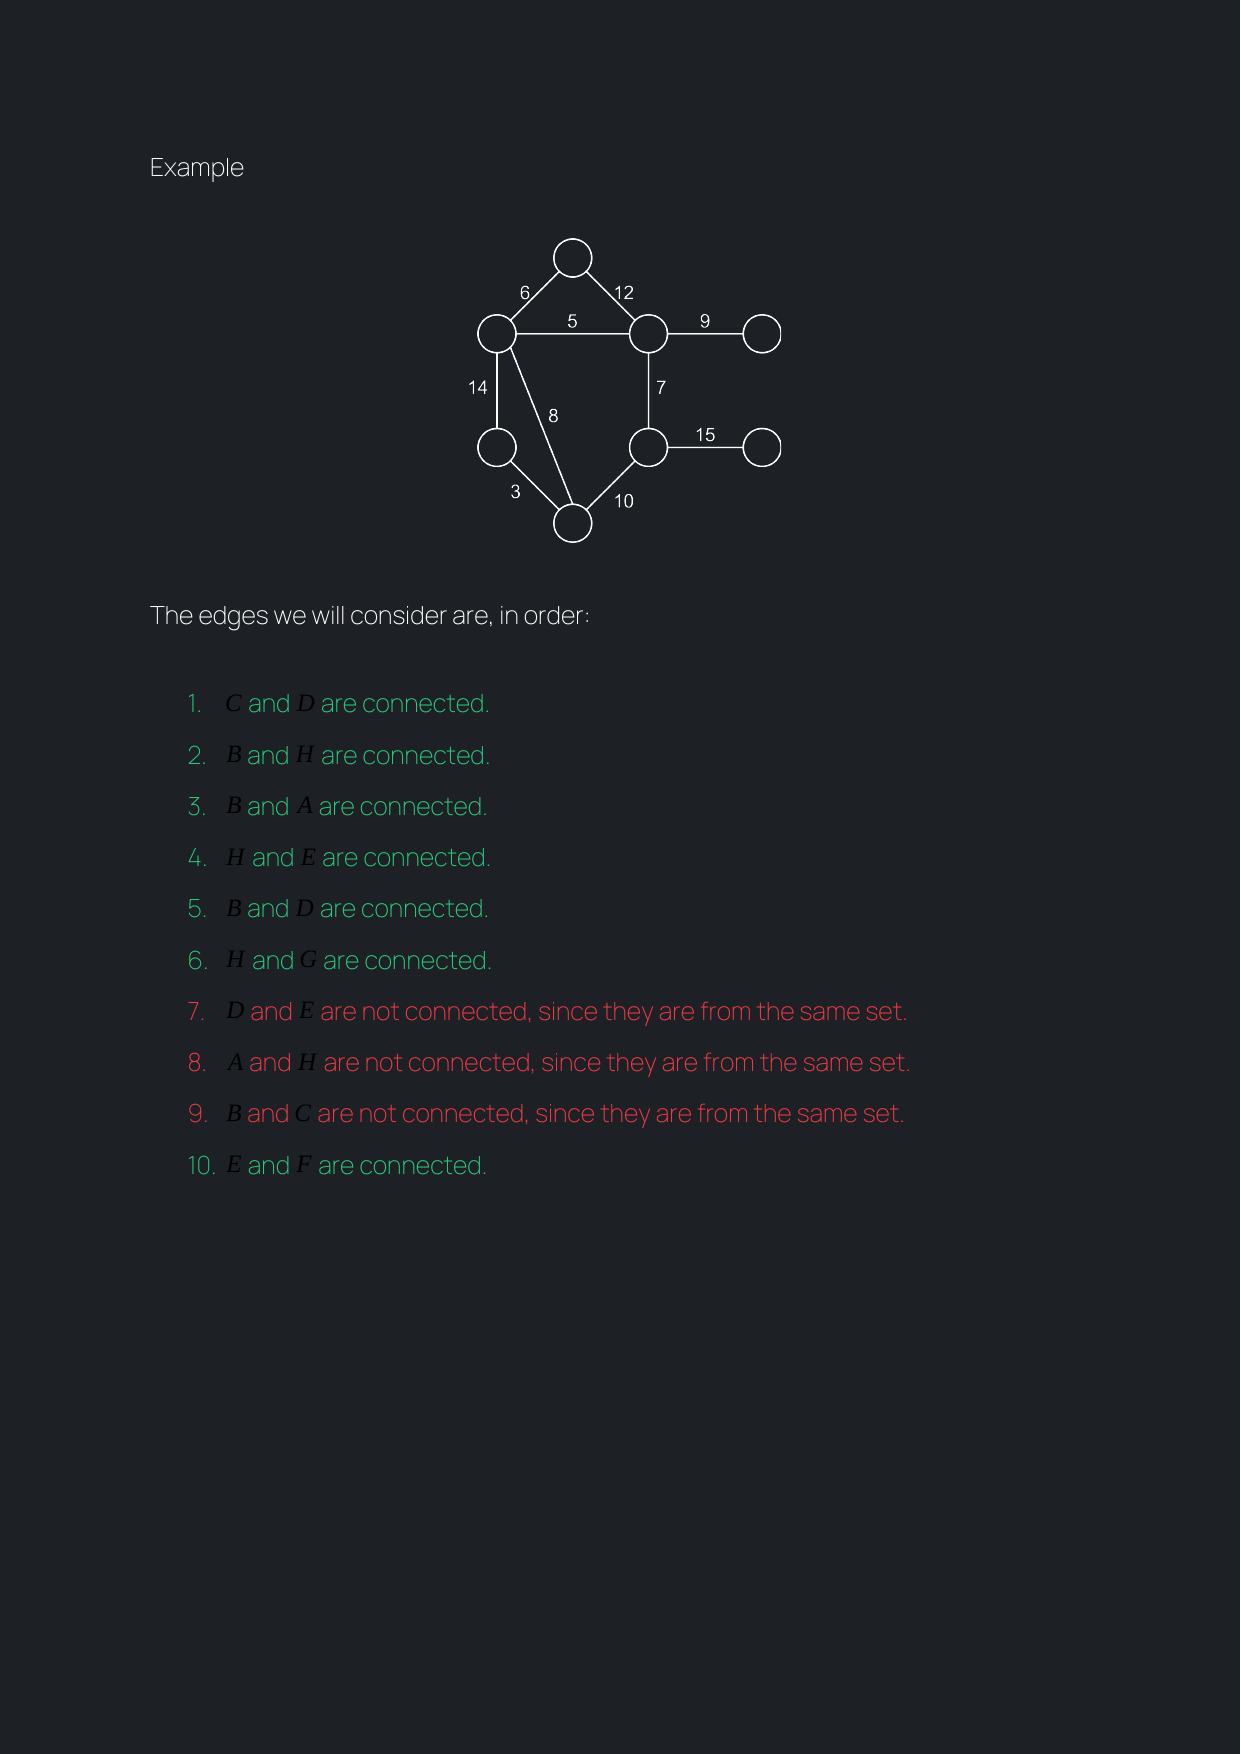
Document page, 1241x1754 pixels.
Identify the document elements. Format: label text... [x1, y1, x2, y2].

text The edges we will consider are, in order: [150, 597, 1090, 632]
list and are not connected, since they are from the same set. [187, 1096, 1090, 1130]
list and are connected. [187, 789, 1090, 823]
list and are not connected, since they are from the same set. [187, 1045, 1090, 1079]
list and are connected. [187, 891, 1090, 925]
list and are connected. [187, 686, 1090, 720]
text Example [150, 150, 1090, 184]
list and are connected. [187, 942, 1090, 977]
list and are not connected, since they are from the same set. [187, 994, 1090, 1028]
list and are connected. [187, 1147, 1090, 1182]
list and are connected. [187, 840, 1090, 874]
picture [459, 238, 782, 543]
list and are connected. [187, 737, 1090, 772]
